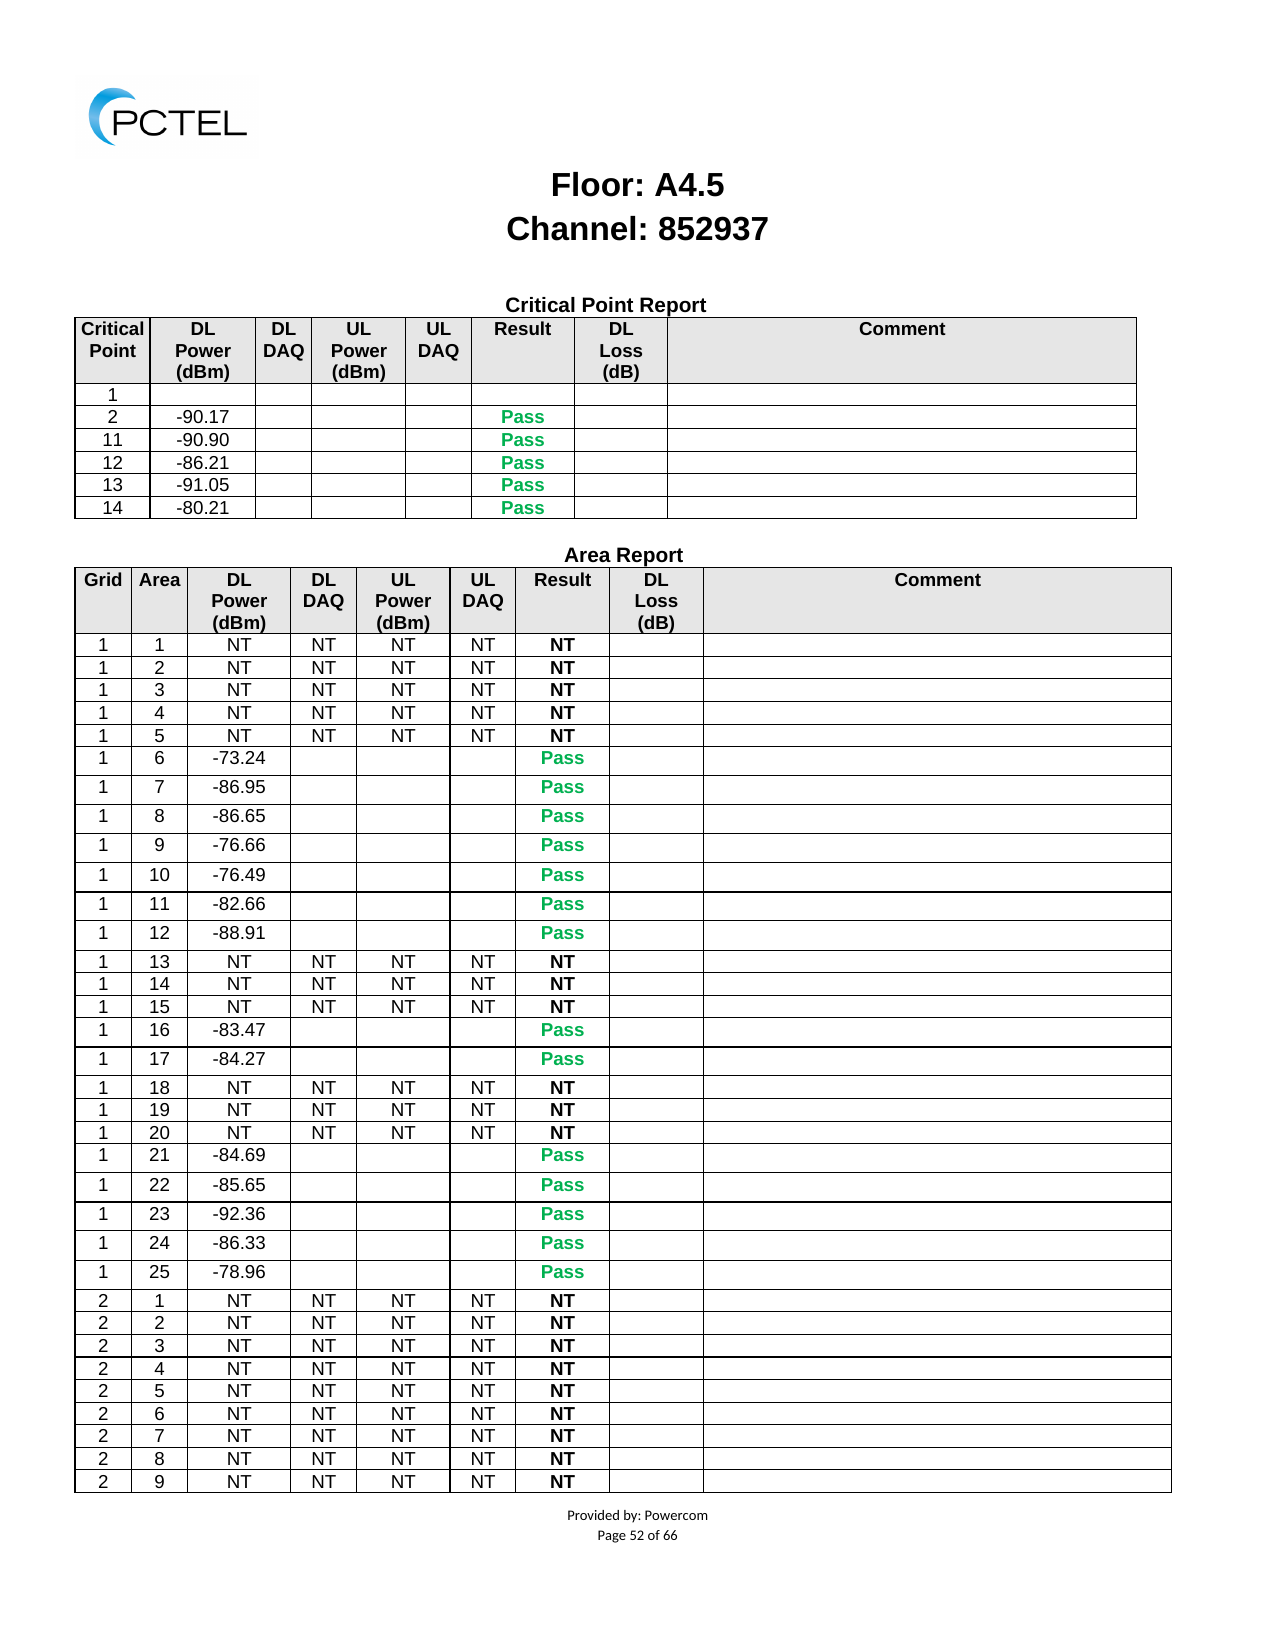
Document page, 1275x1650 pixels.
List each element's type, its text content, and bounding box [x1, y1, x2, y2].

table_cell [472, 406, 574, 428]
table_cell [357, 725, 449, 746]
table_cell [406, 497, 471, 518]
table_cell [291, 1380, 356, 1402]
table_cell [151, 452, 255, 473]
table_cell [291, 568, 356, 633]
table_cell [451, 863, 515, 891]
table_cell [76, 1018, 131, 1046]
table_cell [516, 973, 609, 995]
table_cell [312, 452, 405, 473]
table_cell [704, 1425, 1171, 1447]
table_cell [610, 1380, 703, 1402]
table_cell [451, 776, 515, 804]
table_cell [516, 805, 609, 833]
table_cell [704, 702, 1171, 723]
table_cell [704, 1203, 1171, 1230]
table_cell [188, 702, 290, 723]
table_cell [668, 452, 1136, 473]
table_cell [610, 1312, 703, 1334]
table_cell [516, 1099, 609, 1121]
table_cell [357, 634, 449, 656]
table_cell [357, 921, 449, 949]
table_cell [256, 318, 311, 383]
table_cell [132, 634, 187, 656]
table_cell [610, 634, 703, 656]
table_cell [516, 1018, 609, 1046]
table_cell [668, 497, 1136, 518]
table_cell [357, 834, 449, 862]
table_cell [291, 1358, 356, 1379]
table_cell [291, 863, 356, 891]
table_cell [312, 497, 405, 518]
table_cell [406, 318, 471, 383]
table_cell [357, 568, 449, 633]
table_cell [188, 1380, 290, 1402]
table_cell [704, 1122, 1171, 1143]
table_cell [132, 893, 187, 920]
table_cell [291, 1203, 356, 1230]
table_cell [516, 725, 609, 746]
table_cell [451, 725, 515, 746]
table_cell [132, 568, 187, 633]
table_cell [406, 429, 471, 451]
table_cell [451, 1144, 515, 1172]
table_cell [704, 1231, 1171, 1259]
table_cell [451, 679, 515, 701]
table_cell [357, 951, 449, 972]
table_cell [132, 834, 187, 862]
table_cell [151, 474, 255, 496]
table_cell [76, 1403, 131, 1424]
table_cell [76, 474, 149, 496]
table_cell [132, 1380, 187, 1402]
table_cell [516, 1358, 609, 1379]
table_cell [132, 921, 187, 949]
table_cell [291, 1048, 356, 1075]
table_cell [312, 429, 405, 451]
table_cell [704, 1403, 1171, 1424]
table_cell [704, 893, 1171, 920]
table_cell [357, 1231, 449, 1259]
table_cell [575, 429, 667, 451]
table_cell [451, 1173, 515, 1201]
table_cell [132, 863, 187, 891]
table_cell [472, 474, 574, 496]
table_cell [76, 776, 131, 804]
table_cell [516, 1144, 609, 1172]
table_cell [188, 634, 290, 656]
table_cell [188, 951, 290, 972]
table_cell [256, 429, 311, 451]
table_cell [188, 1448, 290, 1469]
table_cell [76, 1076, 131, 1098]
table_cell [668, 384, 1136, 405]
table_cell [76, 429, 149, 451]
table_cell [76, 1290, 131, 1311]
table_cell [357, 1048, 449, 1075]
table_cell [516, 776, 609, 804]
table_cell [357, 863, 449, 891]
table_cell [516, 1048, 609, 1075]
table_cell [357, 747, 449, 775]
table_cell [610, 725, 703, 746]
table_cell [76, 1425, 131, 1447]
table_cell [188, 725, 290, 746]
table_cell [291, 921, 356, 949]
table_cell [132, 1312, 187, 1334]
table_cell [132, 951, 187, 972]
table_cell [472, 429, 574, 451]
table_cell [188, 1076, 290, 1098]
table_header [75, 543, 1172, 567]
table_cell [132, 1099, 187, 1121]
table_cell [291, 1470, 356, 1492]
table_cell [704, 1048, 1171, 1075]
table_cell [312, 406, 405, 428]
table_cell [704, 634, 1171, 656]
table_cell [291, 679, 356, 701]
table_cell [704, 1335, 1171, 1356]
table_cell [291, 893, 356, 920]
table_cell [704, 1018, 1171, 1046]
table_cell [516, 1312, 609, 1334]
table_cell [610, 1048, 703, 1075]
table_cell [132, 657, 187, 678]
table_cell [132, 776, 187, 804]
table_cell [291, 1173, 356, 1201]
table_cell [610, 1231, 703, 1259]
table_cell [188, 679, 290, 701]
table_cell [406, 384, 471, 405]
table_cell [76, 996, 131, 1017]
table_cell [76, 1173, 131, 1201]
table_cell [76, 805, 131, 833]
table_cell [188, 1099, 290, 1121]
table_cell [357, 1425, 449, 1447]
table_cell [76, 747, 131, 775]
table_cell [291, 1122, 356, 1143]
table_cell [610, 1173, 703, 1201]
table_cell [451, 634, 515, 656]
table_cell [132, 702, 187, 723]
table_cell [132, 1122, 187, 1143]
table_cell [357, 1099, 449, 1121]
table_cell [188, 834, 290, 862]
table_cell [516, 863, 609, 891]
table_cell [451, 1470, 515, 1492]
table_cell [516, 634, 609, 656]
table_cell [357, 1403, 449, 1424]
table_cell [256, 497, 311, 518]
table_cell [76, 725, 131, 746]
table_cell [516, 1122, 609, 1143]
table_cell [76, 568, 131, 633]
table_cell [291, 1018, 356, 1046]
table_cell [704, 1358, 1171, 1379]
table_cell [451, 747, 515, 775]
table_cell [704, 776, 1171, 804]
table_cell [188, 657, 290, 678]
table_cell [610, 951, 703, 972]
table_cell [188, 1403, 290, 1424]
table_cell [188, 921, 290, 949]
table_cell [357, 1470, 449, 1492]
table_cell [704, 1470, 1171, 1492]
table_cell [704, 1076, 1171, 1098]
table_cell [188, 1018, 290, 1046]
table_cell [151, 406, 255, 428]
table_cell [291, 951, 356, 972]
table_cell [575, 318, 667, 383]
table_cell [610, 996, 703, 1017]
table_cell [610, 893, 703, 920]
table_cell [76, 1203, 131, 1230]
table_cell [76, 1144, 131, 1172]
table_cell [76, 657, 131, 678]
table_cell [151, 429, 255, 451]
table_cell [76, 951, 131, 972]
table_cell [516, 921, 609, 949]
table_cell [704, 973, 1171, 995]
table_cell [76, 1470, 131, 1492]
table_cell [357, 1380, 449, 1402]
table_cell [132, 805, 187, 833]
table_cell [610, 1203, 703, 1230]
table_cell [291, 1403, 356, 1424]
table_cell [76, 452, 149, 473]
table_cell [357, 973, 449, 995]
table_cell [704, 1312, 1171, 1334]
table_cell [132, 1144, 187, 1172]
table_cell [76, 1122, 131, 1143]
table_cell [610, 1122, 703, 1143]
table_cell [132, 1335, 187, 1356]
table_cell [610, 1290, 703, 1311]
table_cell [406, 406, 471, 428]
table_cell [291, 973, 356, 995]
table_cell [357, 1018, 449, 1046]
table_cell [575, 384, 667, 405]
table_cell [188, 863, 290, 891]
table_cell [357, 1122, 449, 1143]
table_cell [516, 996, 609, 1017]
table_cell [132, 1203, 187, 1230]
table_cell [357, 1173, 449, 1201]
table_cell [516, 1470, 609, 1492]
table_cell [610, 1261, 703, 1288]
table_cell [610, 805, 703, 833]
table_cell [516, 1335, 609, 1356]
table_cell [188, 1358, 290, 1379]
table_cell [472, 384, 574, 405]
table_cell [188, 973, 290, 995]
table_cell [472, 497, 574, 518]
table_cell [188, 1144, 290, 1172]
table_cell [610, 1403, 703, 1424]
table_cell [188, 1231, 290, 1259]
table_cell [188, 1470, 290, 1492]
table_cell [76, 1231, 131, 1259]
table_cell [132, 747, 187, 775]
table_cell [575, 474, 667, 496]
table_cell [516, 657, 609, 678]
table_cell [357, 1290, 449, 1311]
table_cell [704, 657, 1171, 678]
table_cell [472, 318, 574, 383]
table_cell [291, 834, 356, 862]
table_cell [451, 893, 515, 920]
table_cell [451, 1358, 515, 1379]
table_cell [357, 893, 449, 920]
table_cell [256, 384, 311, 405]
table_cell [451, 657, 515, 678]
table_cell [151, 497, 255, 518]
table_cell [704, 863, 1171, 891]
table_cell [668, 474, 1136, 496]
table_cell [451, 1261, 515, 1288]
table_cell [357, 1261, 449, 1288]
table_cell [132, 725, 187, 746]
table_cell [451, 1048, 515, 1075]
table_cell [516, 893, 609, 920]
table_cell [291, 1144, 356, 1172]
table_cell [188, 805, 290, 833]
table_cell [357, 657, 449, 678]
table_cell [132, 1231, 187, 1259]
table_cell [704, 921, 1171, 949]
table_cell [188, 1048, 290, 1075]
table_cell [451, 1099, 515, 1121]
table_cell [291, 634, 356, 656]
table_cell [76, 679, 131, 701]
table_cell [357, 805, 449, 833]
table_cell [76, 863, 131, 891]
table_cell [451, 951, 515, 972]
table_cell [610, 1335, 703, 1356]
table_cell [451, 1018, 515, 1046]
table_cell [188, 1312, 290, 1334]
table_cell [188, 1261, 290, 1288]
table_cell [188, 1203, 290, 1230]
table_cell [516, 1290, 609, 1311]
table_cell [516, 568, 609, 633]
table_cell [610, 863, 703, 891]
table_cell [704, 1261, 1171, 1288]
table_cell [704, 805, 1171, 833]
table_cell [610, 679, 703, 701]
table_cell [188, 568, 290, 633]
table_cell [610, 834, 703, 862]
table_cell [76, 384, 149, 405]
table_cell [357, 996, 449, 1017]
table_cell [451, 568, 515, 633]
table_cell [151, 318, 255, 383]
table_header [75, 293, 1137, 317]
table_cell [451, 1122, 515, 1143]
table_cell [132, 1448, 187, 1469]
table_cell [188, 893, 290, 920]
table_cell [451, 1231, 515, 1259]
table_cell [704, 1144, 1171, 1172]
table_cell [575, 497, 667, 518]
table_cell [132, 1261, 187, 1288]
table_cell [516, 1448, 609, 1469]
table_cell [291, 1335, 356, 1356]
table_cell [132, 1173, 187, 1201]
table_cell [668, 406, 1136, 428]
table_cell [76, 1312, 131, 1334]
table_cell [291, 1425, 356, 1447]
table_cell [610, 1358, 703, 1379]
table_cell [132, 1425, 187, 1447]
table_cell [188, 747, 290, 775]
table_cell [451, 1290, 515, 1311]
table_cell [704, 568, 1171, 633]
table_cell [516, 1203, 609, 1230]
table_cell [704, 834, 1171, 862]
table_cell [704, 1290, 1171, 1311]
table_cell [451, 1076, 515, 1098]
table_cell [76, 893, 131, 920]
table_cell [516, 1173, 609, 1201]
text Floor: A4.5 [75, 103, 1200, 203]
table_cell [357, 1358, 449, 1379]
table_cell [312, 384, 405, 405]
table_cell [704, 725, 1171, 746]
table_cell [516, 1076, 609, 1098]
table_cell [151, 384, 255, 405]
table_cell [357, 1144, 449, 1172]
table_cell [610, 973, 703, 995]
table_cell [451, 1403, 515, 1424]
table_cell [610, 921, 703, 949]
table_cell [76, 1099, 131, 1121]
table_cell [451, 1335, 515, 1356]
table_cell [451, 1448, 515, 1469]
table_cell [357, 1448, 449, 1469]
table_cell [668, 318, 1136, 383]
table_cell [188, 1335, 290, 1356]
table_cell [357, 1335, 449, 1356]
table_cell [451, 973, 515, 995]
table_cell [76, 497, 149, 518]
picture [75, 75, 260, 103]
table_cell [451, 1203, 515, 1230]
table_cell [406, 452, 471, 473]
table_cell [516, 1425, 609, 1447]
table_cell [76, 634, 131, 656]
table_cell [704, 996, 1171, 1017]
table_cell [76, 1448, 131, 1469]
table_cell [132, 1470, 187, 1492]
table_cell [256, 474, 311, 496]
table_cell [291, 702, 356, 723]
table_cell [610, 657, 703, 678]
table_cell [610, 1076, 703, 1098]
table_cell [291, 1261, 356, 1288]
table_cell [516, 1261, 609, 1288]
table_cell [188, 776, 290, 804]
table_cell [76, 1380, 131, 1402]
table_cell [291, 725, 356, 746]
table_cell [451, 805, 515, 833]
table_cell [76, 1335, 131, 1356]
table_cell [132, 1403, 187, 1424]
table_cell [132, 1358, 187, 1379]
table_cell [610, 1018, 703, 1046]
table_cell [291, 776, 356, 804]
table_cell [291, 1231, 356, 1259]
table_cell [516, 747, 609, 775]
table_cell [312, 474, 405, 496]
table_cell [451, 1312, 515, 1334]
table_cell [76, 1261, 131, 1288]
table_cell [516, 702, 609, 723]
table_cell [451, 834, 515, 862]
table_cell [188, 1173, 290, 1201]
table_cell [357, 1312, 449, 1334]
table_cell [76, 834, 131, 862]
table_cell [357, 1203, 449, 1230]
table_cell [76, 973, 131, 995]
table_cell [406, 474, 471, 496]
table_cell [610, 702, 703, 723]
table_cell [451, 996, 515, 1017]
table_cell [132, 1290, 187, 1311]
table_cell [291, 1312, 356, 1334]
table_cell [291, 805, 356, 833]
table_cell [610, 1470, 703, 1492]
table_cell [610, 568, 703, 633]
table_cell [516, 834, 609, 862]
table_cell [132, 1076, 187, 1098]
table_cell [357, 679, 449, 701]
text Channel: 852937 [75, 209, 1200, 247]
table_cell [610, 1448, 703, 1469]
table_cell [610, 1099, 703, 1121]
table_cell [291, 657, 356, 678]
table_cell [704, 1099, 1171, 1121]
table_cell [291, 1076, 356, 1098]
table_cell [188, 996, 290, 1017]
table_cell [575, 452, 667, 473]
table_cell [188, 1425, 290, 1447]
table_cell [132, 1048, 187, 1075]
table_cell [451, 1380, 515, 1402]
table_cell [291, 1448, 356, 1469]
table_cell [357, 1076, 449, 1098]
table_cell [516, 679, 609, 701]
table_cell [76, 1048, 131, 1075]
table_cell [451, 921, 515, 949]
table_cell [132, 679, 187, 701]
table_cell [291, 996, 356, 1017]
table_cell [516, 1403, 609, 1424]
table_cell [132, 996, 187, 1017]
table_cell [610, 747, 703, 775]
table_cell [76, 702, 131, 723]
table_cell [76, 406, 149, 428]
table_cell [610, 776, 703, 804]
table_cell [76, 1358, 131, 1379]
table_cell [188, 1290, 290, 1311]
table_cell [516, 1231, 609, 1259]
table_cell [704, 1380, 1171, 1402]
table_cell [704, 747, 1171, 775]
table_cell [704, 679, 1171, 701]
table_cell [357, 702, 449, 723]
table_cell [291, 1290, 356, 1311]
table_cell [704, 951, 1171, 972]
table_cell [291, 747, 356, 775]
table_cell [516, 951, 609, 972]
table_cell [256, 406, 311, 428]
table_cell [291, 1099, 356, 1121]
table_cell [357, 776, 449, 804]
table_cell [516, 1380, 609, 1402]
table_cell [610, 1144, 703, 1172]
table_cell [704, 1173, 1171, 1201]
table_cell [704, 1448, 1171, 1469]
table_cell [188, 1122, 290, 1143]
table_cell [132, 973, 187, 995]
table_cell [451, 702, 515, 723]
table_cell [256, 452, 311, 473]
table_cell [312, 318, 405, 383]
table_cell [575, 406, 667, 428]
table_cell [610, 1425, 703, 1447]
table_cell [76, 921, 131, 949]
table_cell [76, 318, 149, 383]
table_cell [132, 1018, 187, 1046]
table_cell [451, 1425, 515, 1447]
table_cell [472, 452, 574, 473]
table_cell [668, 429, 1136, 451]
